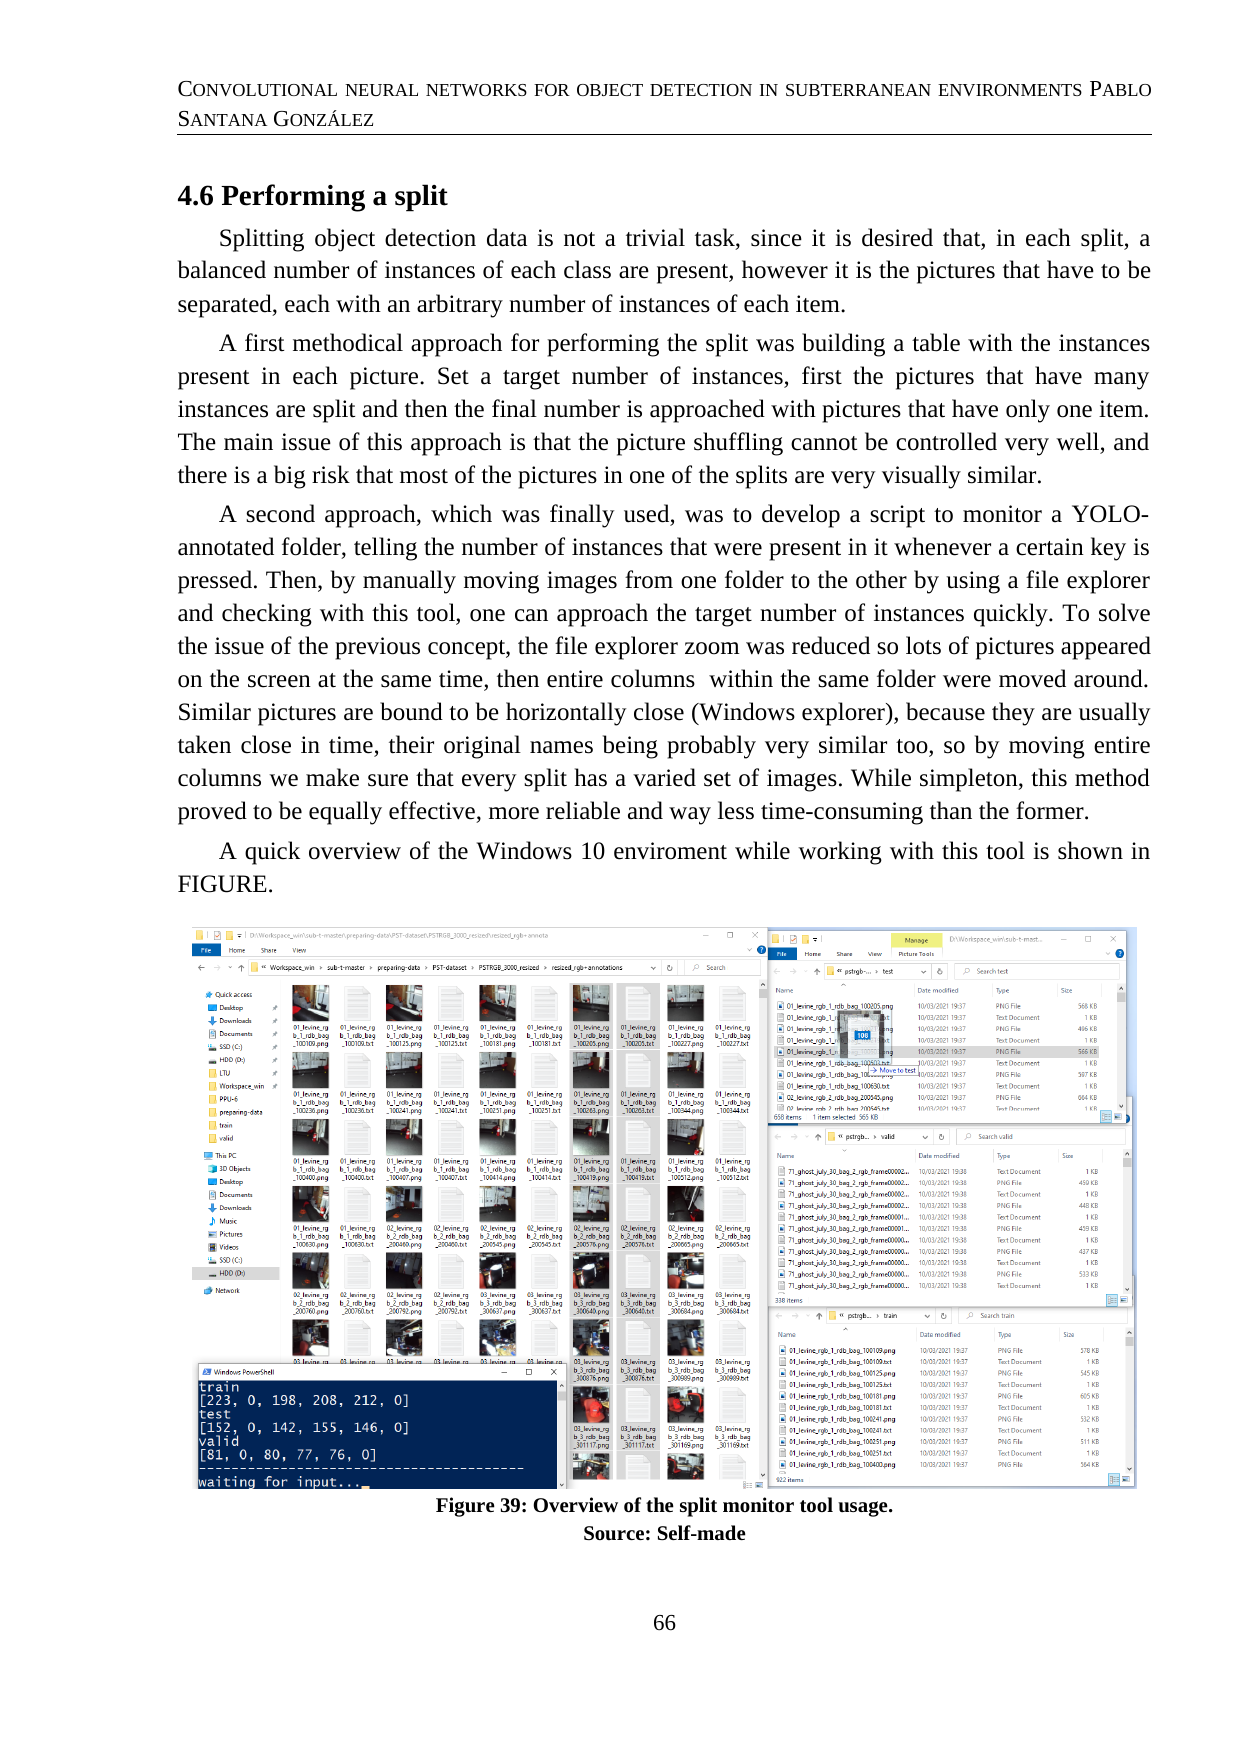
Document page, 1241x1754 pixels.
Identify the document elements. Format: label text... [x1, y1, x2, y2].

subtitle Performing a split [177, 178, 1152, 211]
text A quick overview of the Windows 10 enviroment while working with this tool is shown in FIGURE. [177, 836, 1152, 897]
text A first methodical approach for performing the split was building a table with the instances present in each picture. Set a target number of instances, first the pictures that have many instances are split and then the final number is approached with pictures that have only one item. The main issue of this approach is that the picture shuffling cannot be controlled very well, and there is a big risk that most of the pictures in one of the splits are very visually similar. [177, 328, 1152, 489]
picture [192, 926, 1137, 1489]
text Source: Self-made [177, 1521, 1152, 1545]
text Splitting object detection data is not a trivial task, since it is desired that, in each split, a balanced number of instances of each class are present, however it is the pictures that have to be separated, each with an arbitrary number of instances of each item. [177, 223, 1152, 317]
text A second approach, which was finally used, was to develop a script to monitor a YOLO-annotated folder, telling the number of instances that were present in it whenever a certain key is pressed. Then, by manually moving images from one folder to the other by using a file explorer and checking with this tool, one can approach the target number of instances quickly. To solve the issue of the previous concept, the file explorer zoom was reduced so lots of pictures appeared on the screen at the same time, then entire columns within the same folder were moved around. Similar pictures are bound to be horizontally close (Windows explorer), because they are usually taken close in time, their original names being probably very similar too, so by moving entire columns we make sure that every split has a varied set of images. While simpleton, this method proved to be equally effective, more reliable and way less time-consuming than the former. [177, 499, 1152, 825]
